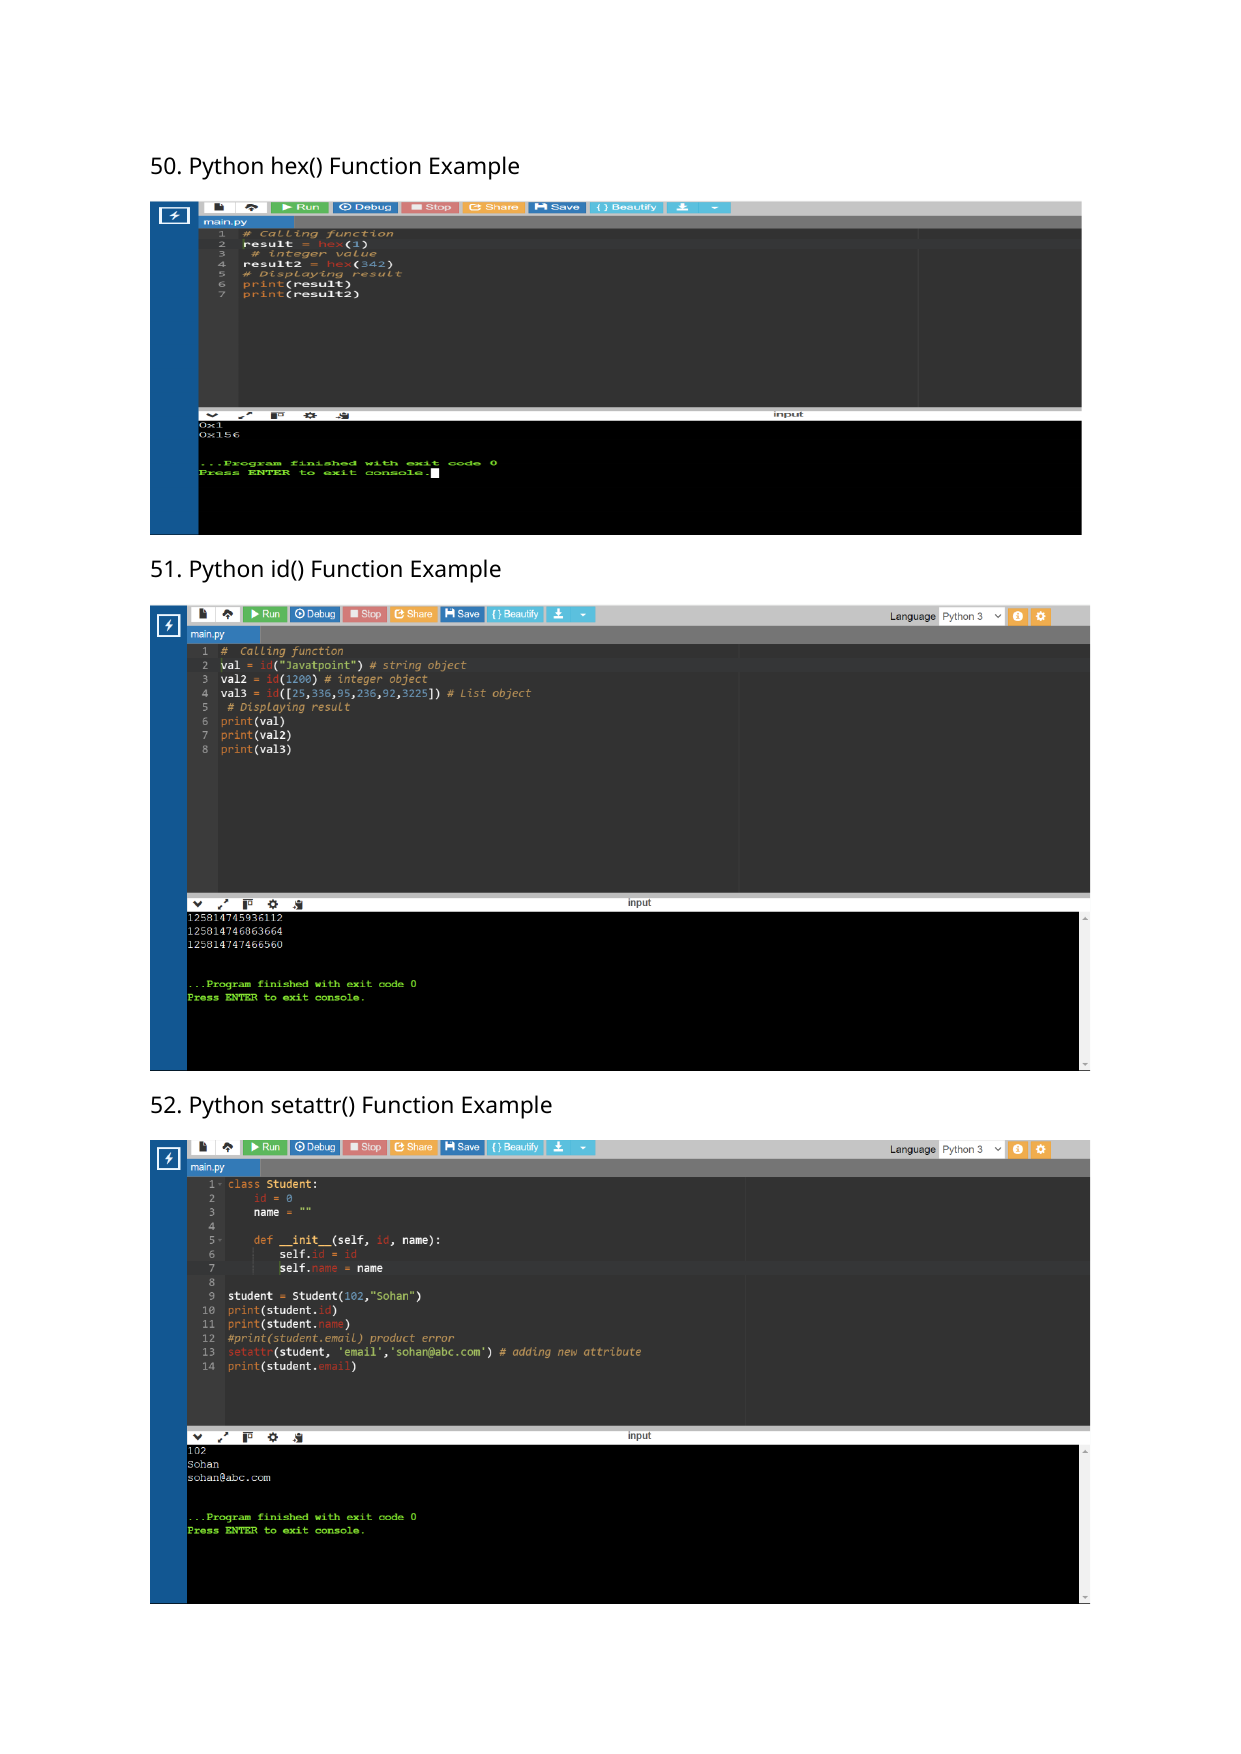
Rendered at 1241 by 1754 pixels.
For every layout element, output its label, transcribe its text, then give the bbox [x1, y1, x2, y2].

picture [150, 1140, 1091, 1604]
picture [150, 200, 1082, 535]
text 52. Python setattr() Function Example [150, 1089, 1090, 1121]
text 50. Python hex() Function Example [150, 150, 1090, 181]
text 51. Python id() Function Example [150, 553, 1090, 585]
picture [150, 603, 1091, 1071]
